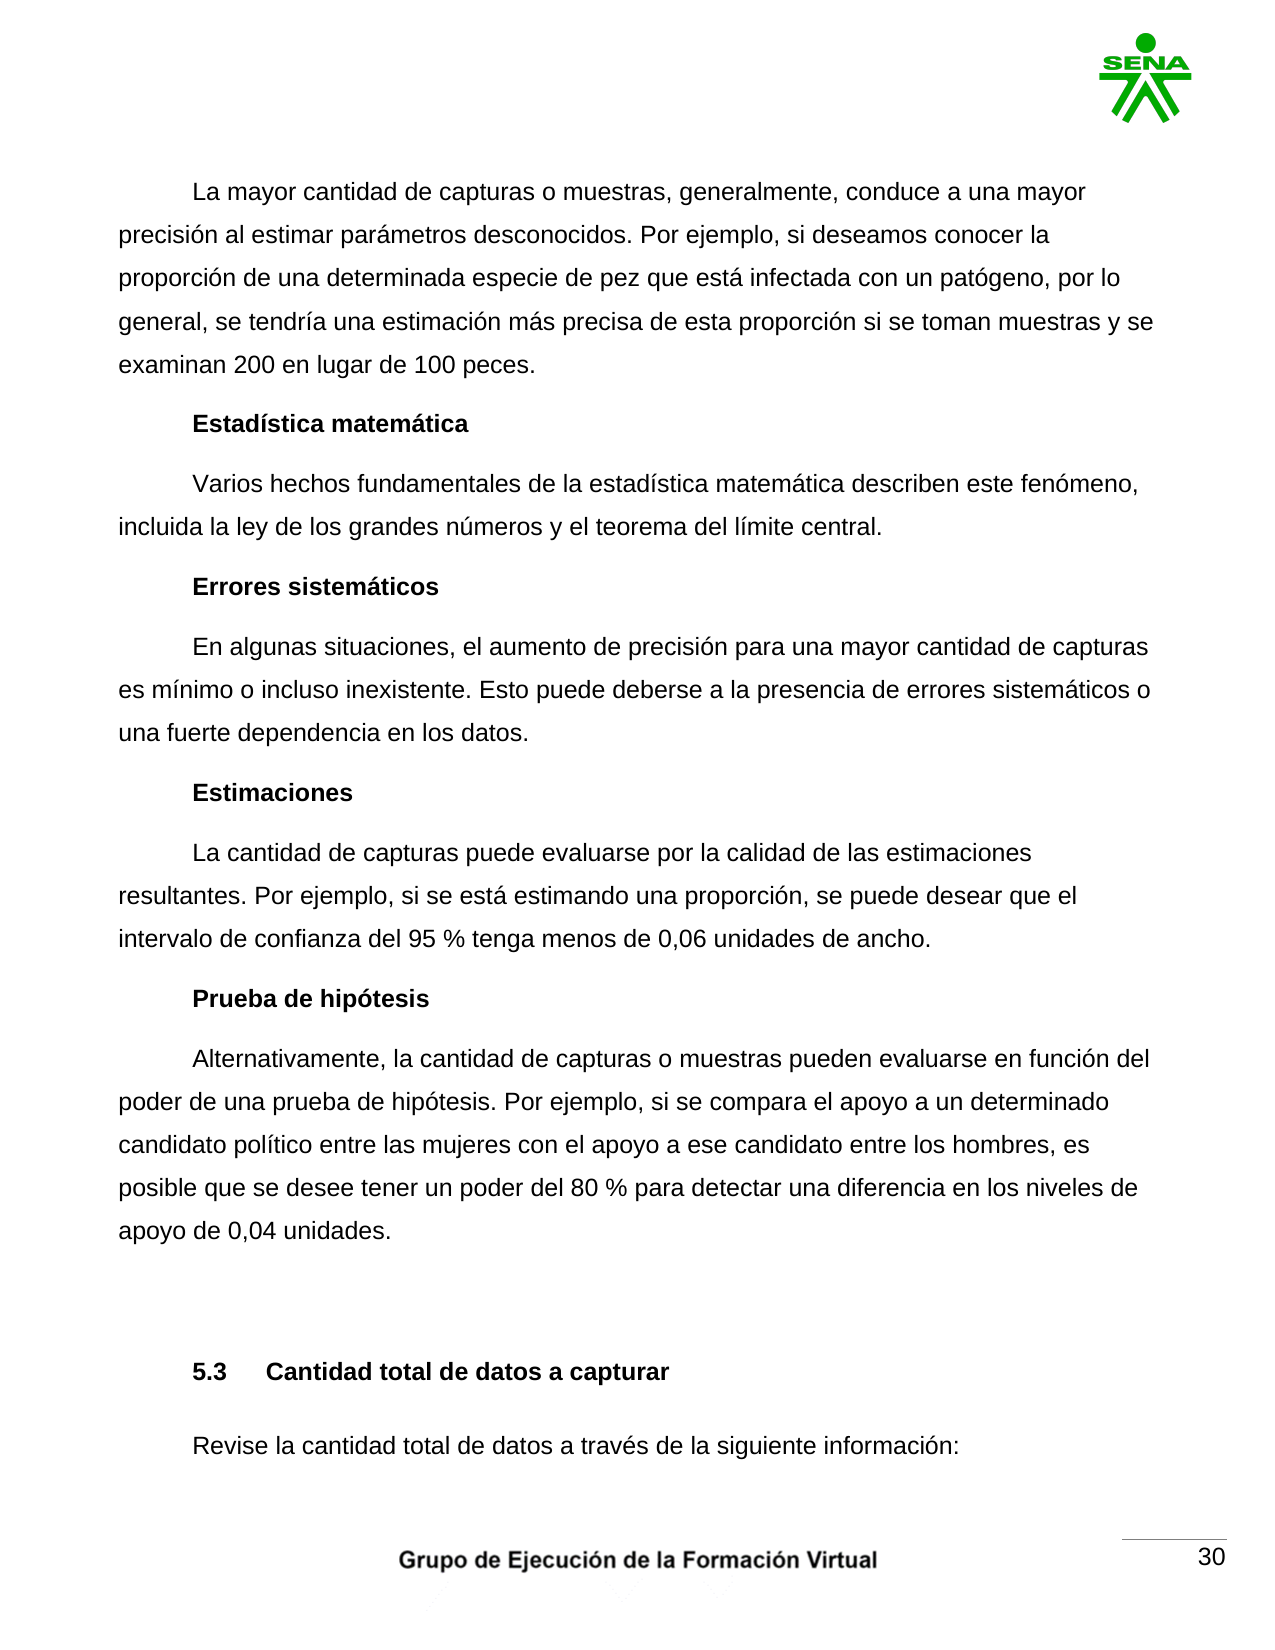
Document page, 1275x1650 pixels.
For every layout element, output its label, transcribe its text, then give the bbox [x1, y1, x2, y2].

picture [0, 1500, 1275, 1611]
text En algunas situaciones, el aumento de precisión para una mayor cantidad de capturas es mínimo o incluso inexistente. Esto puede deberse a la presencia de errores sistemáticos o una fuerte dependencia en los datos. [118, 632, 1157, 747]
text Estimaciones [118, 778, 1157, 807]
subtitle Cantidad total de datos a capturar [118, 1357, 1157, 1385]
text Prueba de hipótesis [118, 984, 1157, 1013]
text Estadística matemática [118, 409, 1157, 438]
text Revise la cantidad total de datos a través de la siguiente información: [118, 1431, 1157, 1459]
text Alternativamente, la cantidad de capturas o muestras pueden evaluarse en función del poder de una prueba de hipótesis. Por ejemplo, si se compara el apoyo a un determinado candidato político entre las mujeres con el apoyo a ese candidato entre los hombres, es posible que se desee tener un poder del 80 % para detectar una diferencia en los niveles de apoyo de 0,04 unidades. [118, 1044, 1157, 1245]
text La cantidad de capturas puede evaluarse por la calidad de las estimaciones resultantes. Por ejemplo, si se está estimando una proporción, se puede desear que el intervalo de confianza del 95 % tenga menos de 0,06 unidades de ancho. [118, 838, 1157, 953]
text Varios hechos fundamentales de la estadística matemática describen este fenómeno, incluida la ley de los grandes números y el teorema del límite central. [118, 469, 1157, 541]
picture [1099, 33, 1192, 123]
text La mayor cantidad de capturas o muestras, generalmente, conduce a una mayor precisión al estimar parámetros desconocidos. Por ejemplo, si deseamos conocer la proporción de una determinada especie de pez que está infectada con un patógeno, por lo general, se tendría una estimación más precisa de esta proporción si se toman muestras y se examinan 200 en lugar de 100 peces. [118, 177, 1157, 378]
text Errores sistemáticos [118, 572, 1157, 601]
